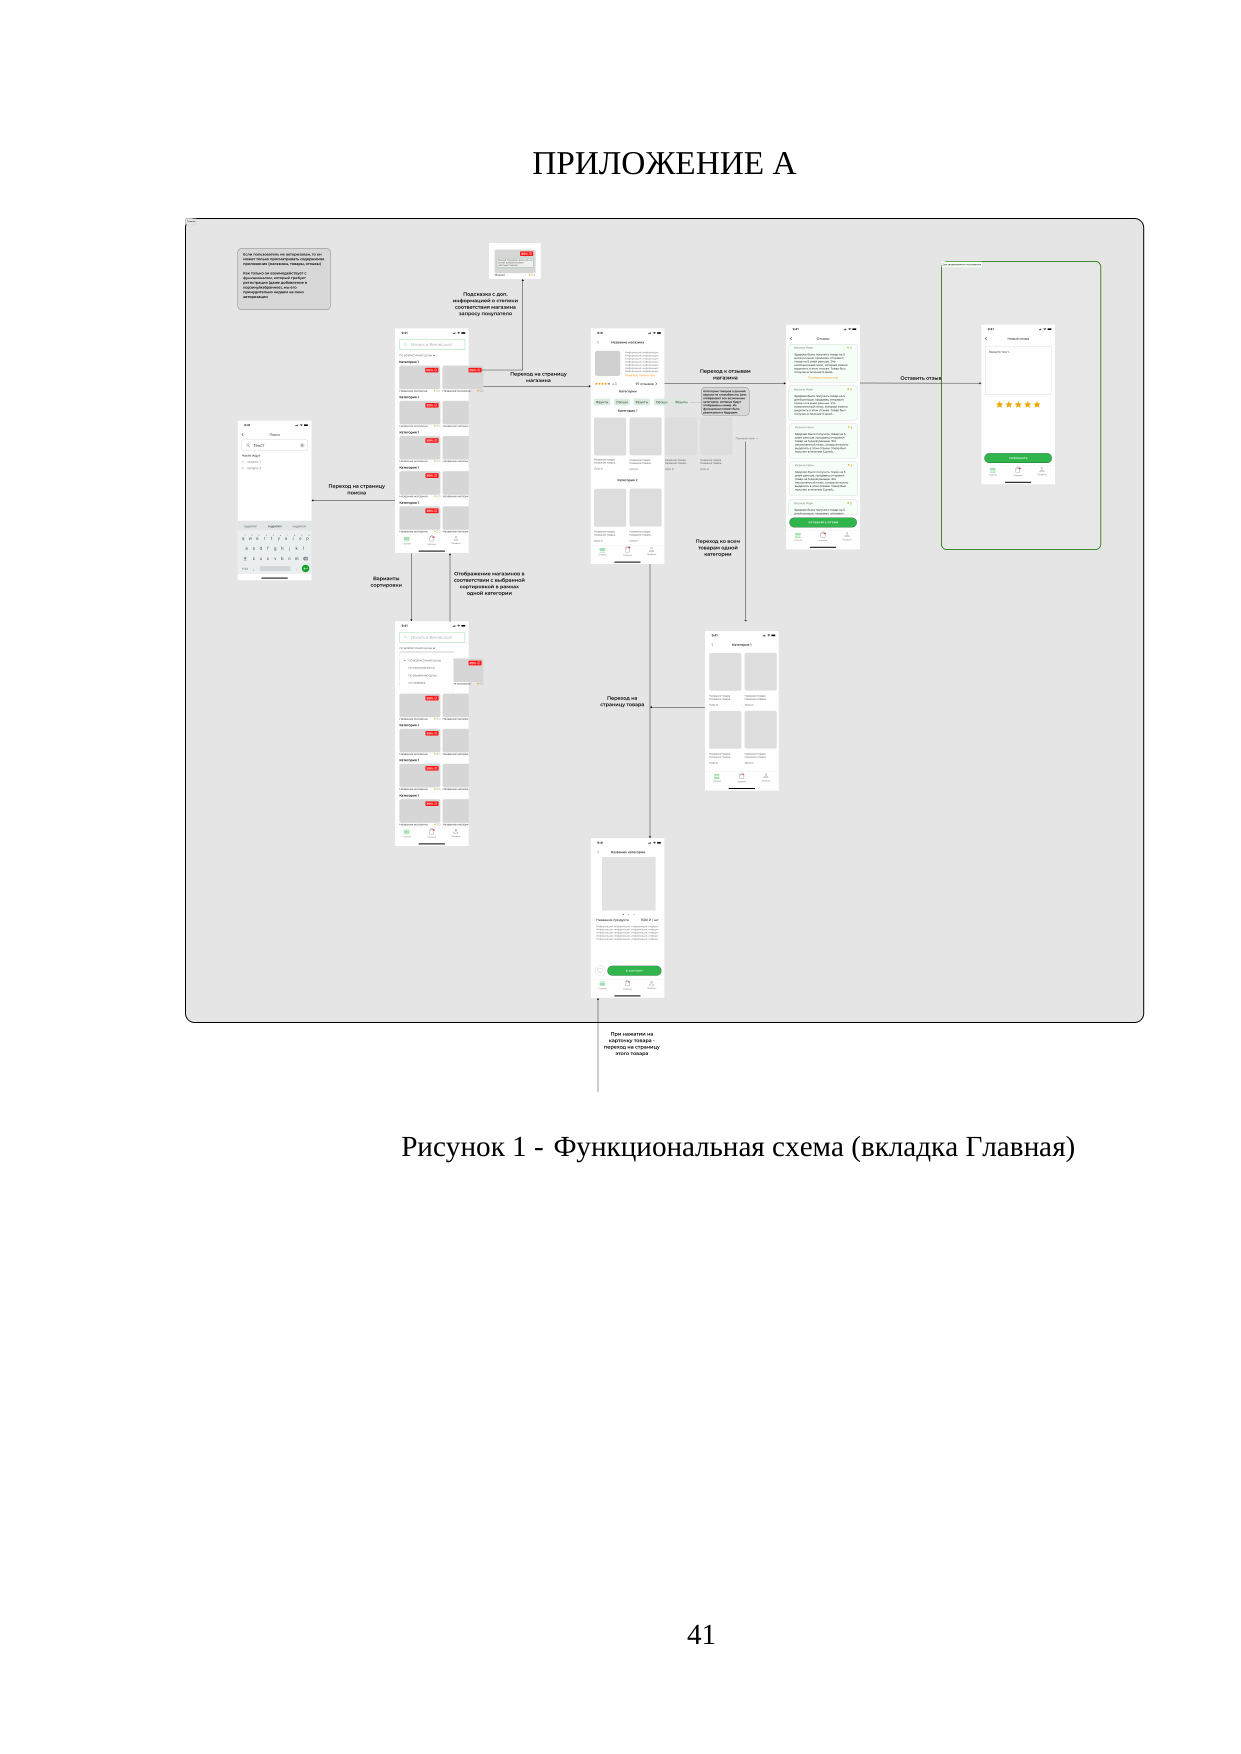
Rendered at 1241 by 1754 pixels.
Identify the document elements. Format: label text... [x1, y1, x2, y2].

picture [177, 210, 1152, 1100]
text ПРИЛОЖЕНИЕ А [177, 143, 1152, 181]
list Функциональная схема (вкладка Главная) [325, 1129, 1152, 1162]
